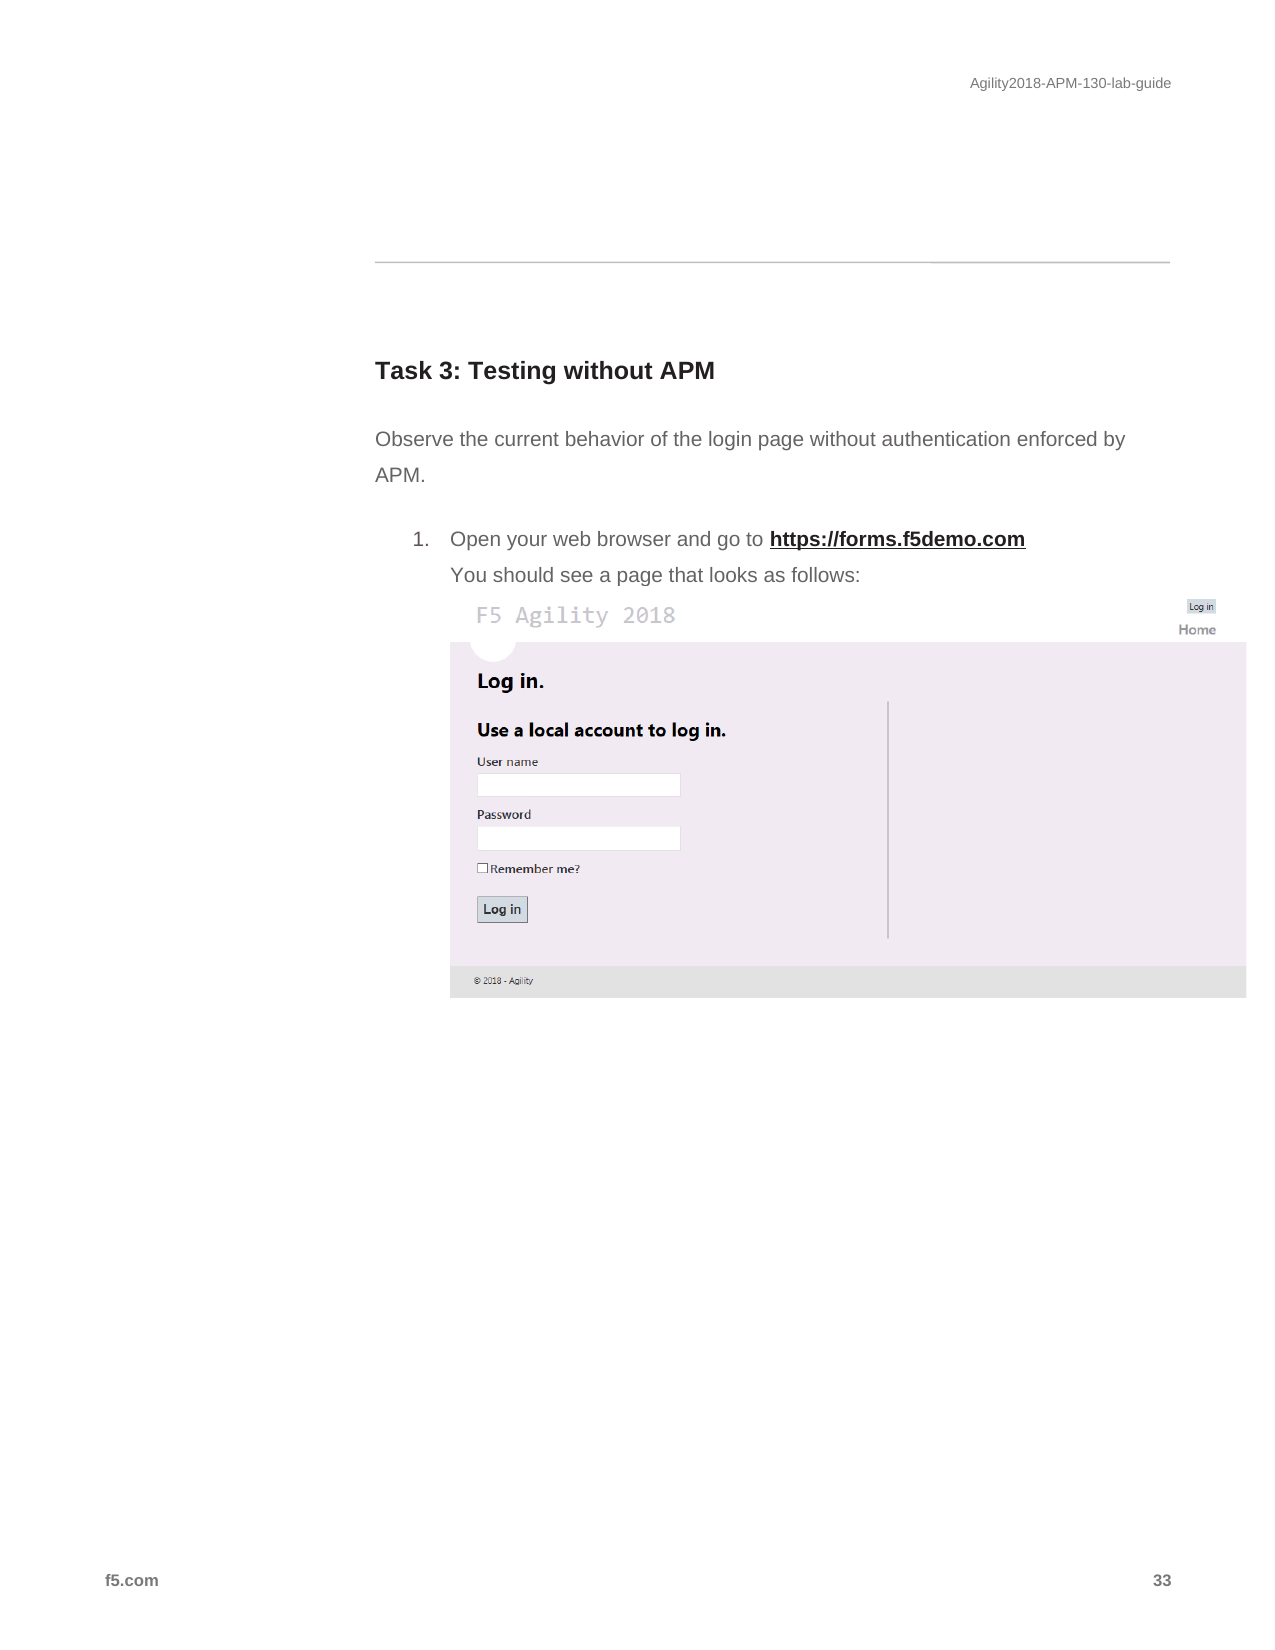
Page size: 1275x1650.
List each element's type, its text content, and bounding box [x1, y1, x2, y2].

subtitle Task 3: Testing without APM [375, 351, 1171, 386]
text Observe the current behavior of the login page without authentication enforced by APM. [375, 416, 1171, 486]
picture [450, 586, 1247, 998]
